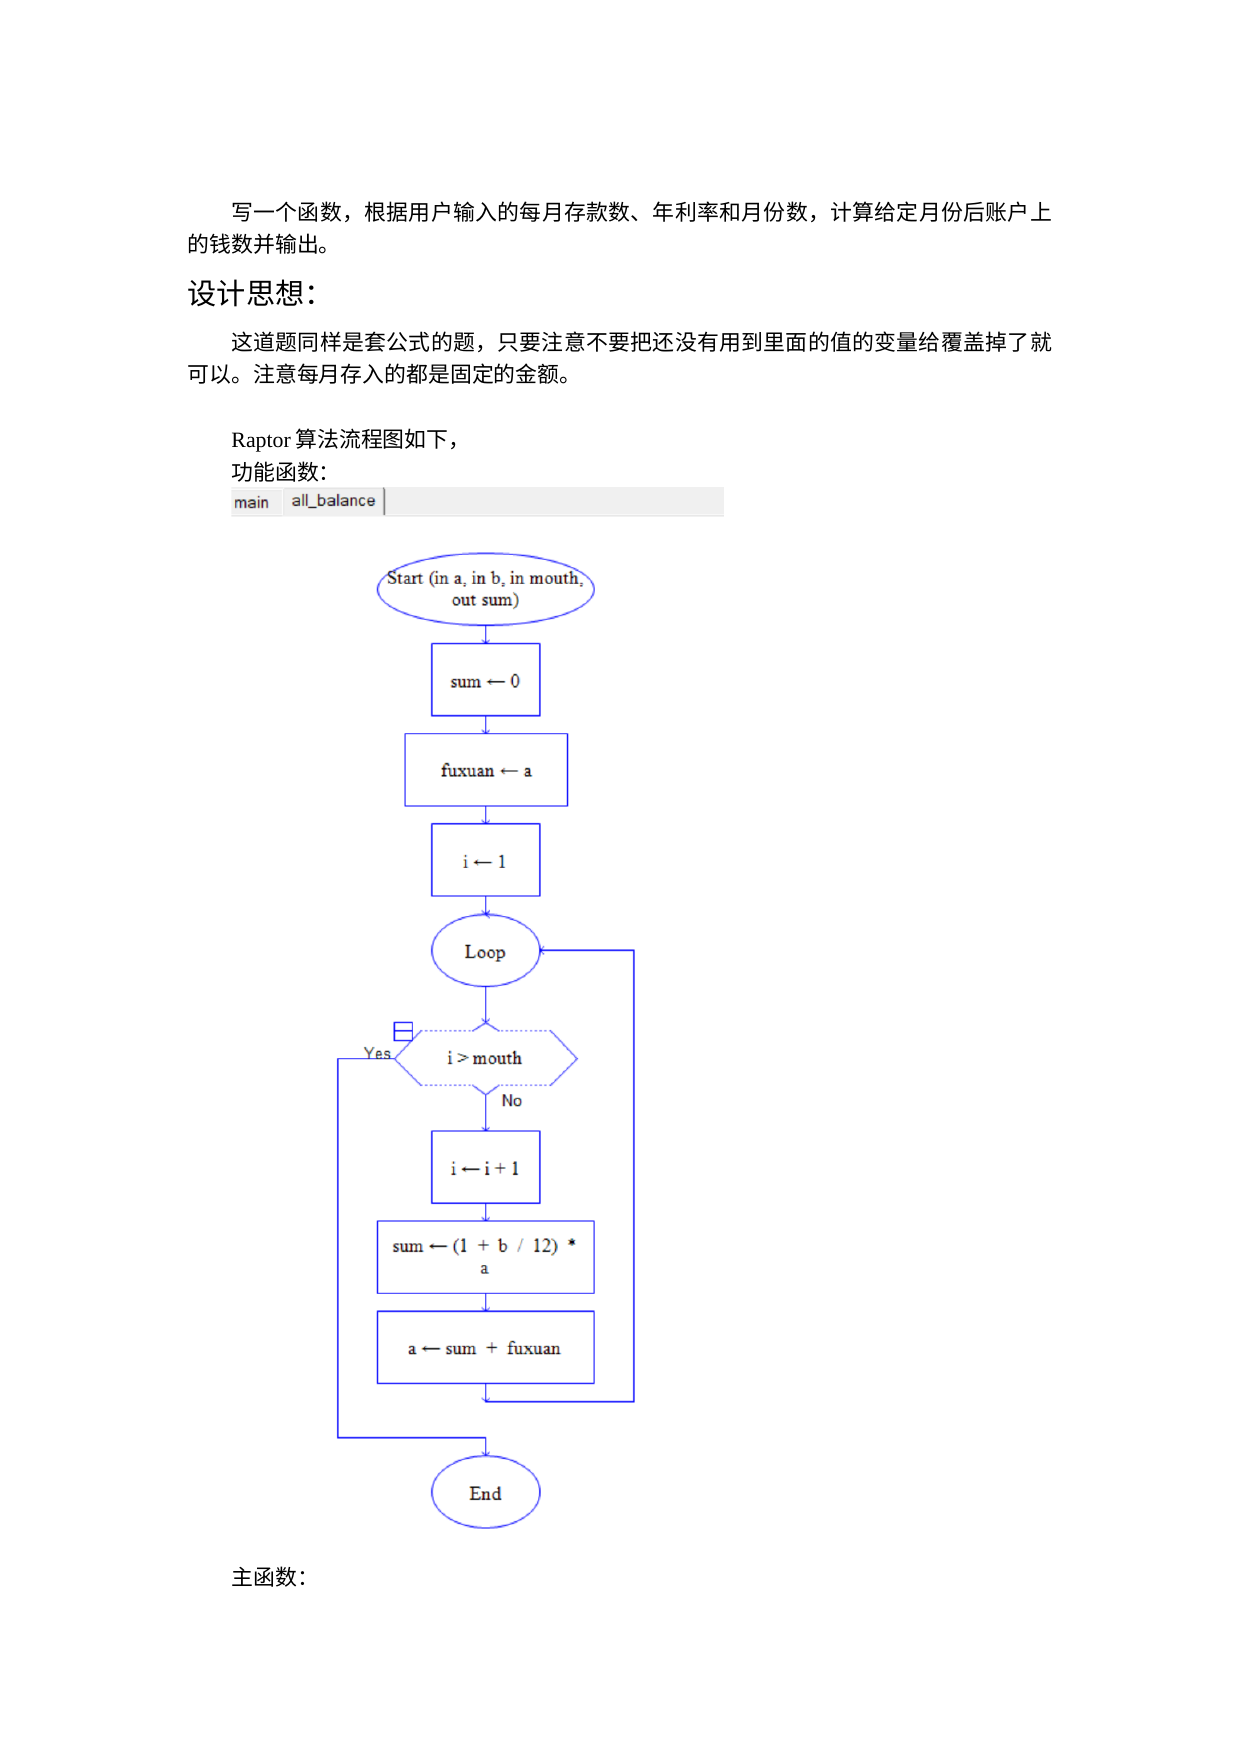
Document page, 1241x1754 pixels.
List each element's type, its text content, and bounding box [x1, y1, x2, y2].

text 设计思想： [187, 259, 1053, 324]
text 写一个函数，根据用户输入的每月存款数、年利率和月份数，计算给定月份后账户上的钱数并输出。 [187, 194, 1053, 259]
text 这道题同样是套公式的题，只要注意不要把还没有用到里面的值的变量给覆盖掉了就可以。注意每月存入的都是固定的金额。 [187, 324, 1053, 389]
text 主函数： [187, 1559, 1053, 1592]
text 功能函数： [187, 454, 1053, 487]
picture [231, 487, 724, 1533]
text Raptor算法流程图如下， [187, 422, 1053, 454]
